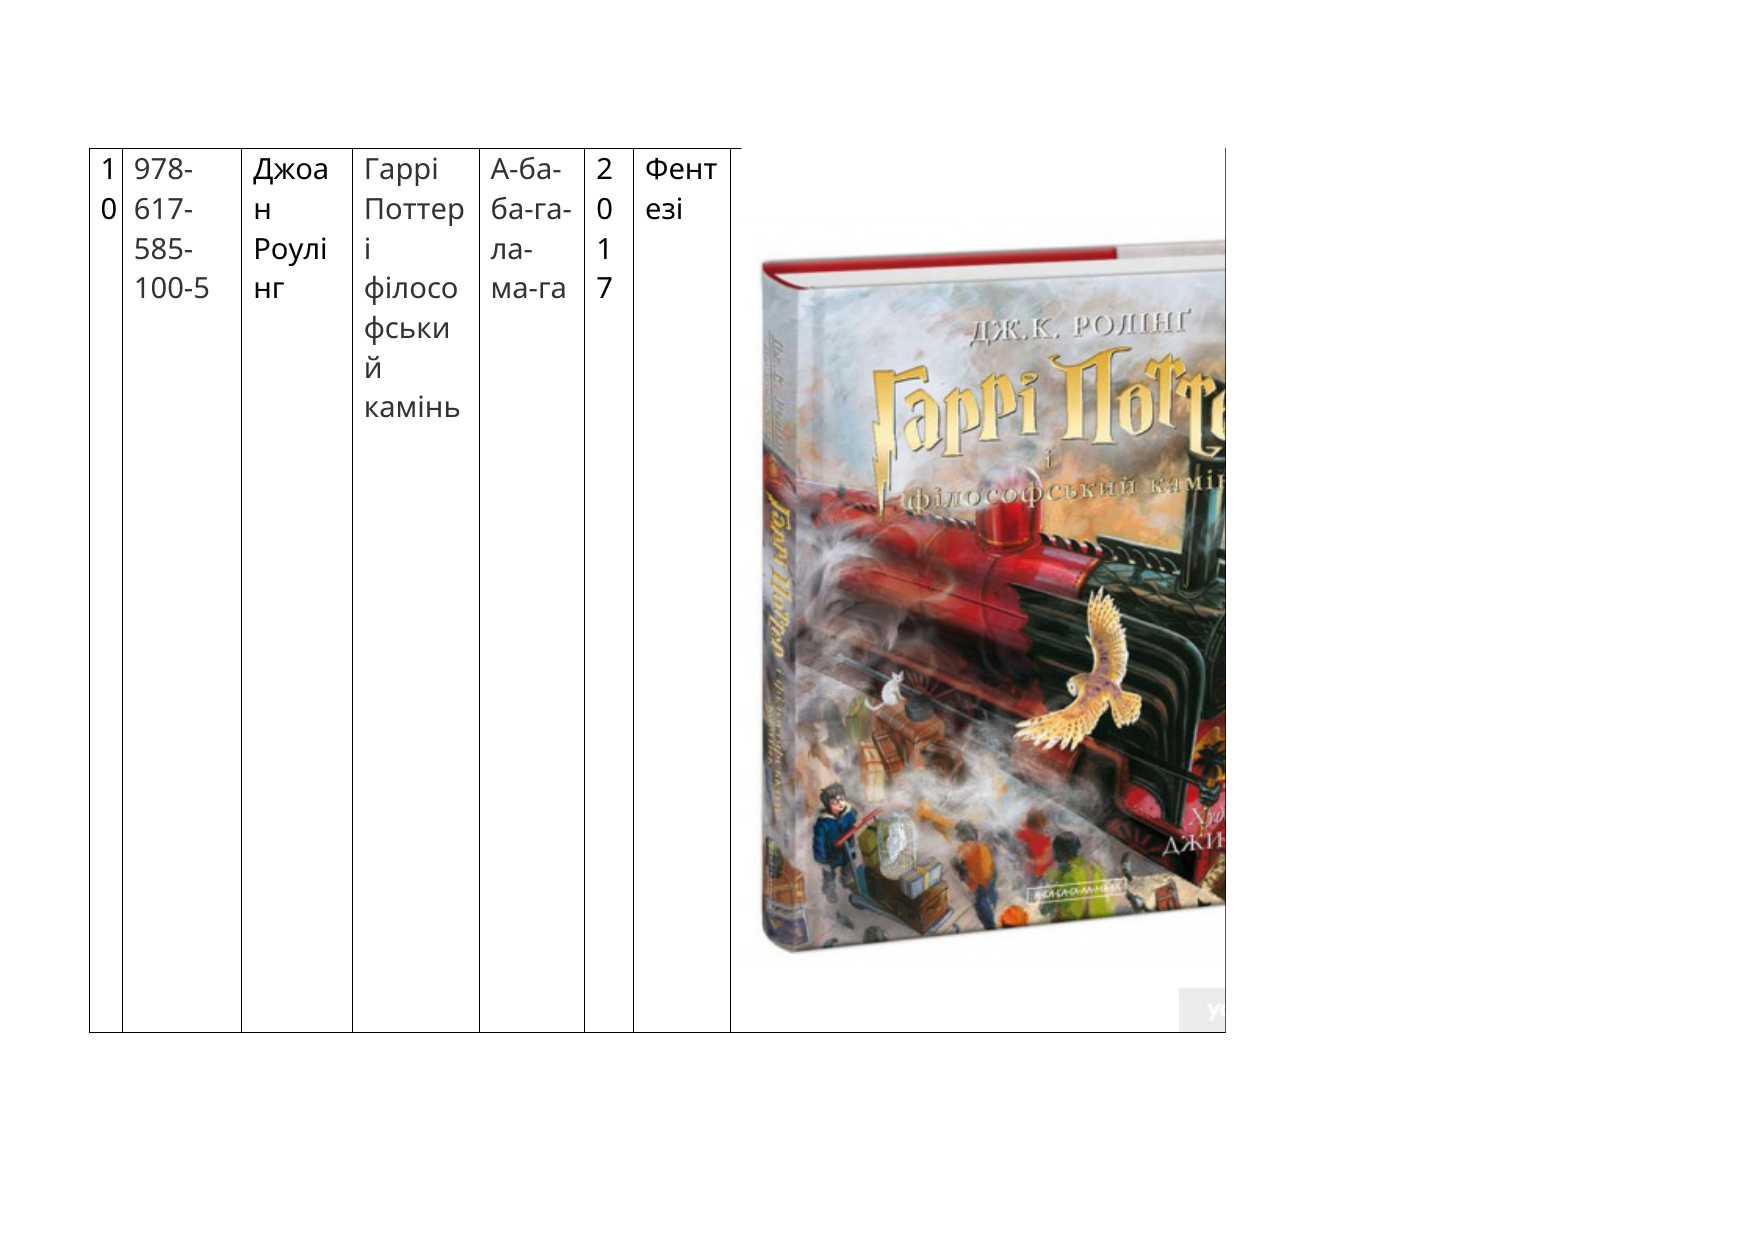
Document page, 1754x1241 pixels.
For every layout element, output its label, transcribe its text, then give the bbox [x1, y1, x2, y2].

table_cell 10 [90, 149, 122, 1032]
table_cell 978-617-585-100-5 [123, 149, 241, 1032]
table_cell Гаррі Поттер і філософський камінь [353, 149, 479, 1032]
table_cell Фентезі [634, 149, 730, 1032]
table_cell [731, 149, 741, 1032]
table_cell Джоан Роулінг [242, 149, 352, 1032]
table_cell А-ба-ба-га-ла-ма-га [480, 149, 584, 1032]
table_cell 2017 [585, 149, 633, 1032]
picture [741, 148, 1226, 1032]
